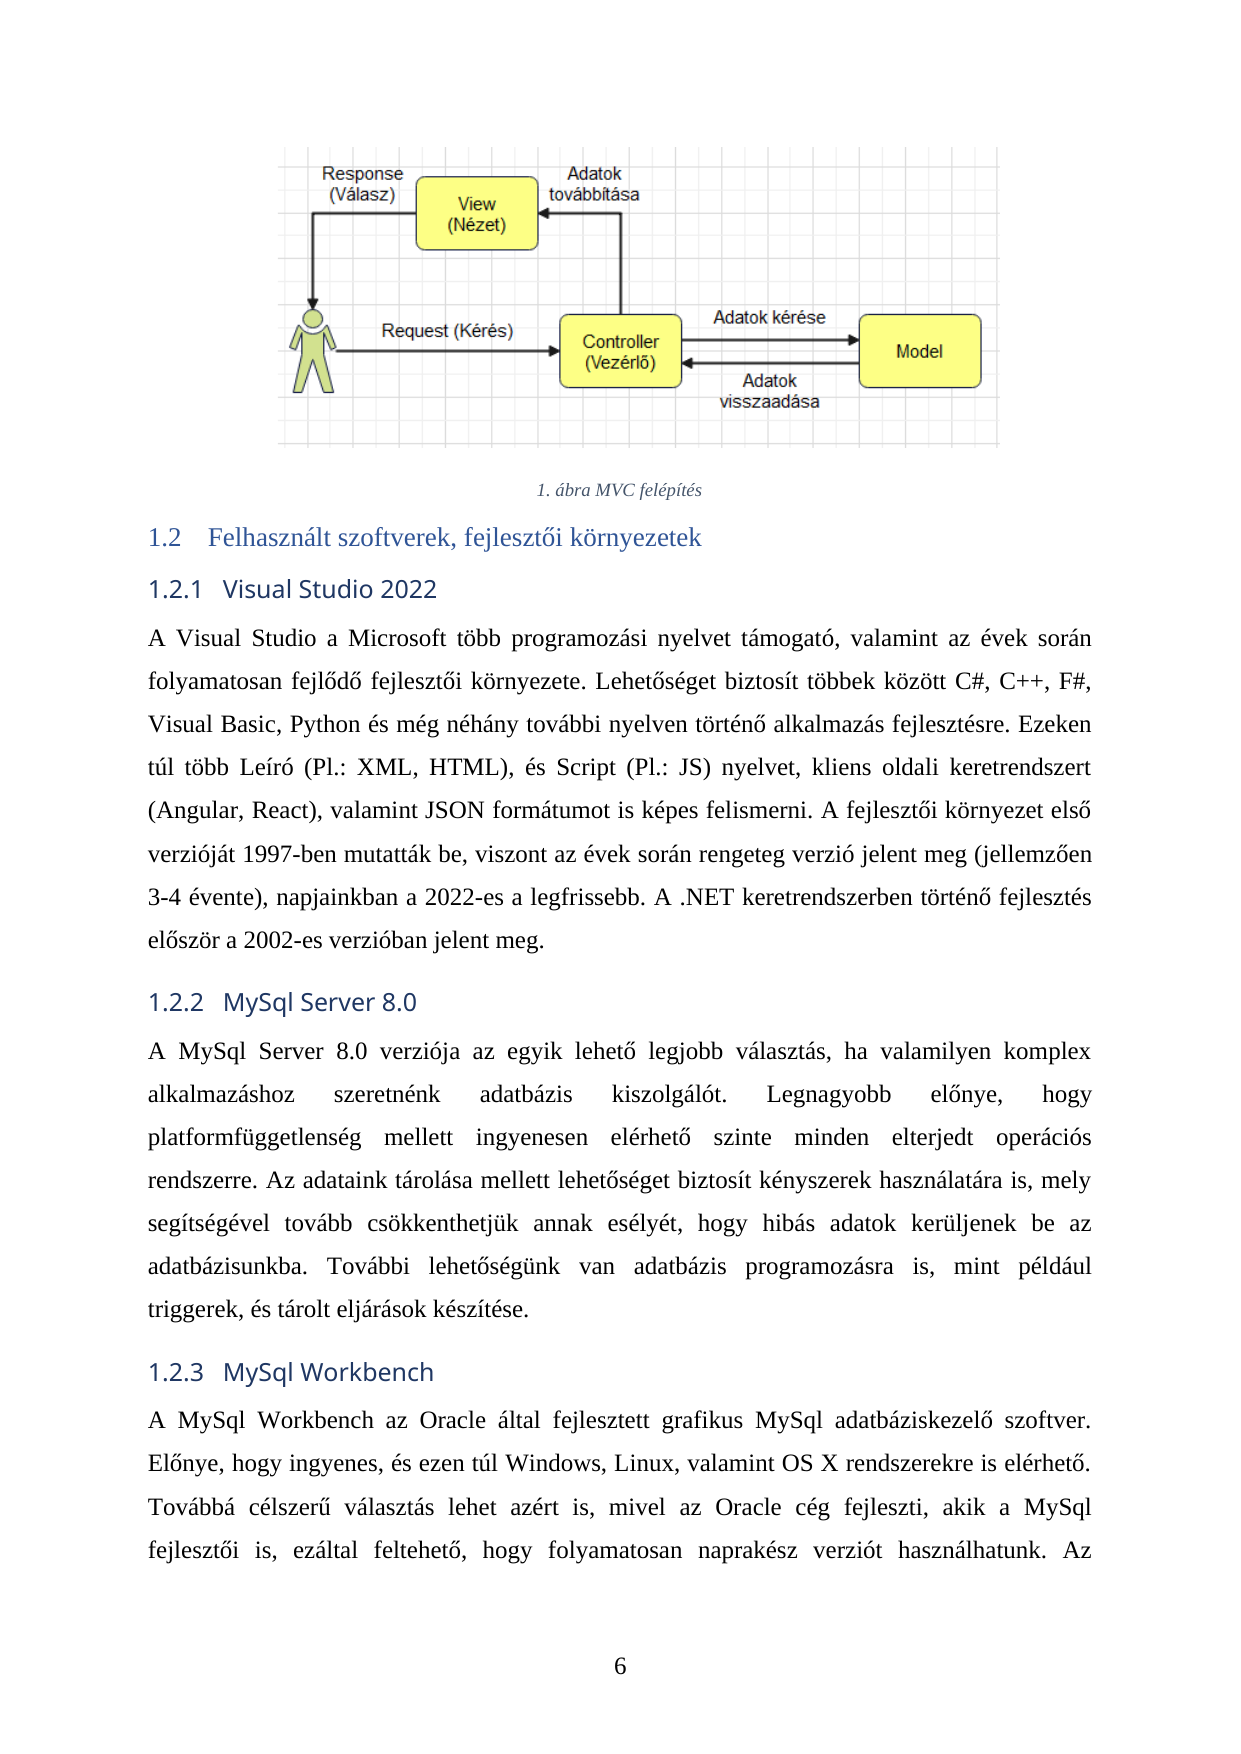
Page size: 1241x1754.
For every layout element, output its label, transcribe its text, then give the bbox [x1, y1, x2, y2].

subtitle Visual Studio 2022 [148, 572, 1093, 606]
text A Visual Studio a Microsoft több programozási nyelvet támogató, valamint az évek során folyamatosan fejlődő fejlesztői környezete. Lehetőséget biztosít többek között C#, C++, F#, Visual Basic, Python és még néhány további nyelven történő alkalmazás fejlesztésre. Ezeken túl több Leíró (Pl.: XML, HTML), és Script (Pl.: JS) nyelvet, kliens oldali keretrendszert (Angular, React), valamint JSON formátumot is képes felismerni. A fejlesztői környezet első verzióját 1997-ben mutatták be, viszont az évek során rengeteg verzió jelent meg (jellemzően 3-4 évente), napjainkban a 2022-es a legfrissebb. A .NET keretrendszerben történő fejlesztés először a 2002-es verzióban jelent meg. [148, 623, 1093, 954]
text 1. ábra MVC felépítés [148, 479, 1093, 500]
picture [277, 147, 1000, 448]
subtitle MySql Server 8.0 [148, 985, 1093, 1019]
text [148, 1405, 1093, 1563]
subtitle MySql Workbench [148, 1354, 1093, 1388]
text A MySql Server 8.0 verziója az egyik lehető legjobb választás, ha valamilyen komplex alkalmazáshoz szeretnénk adatbázis kiszolgálót. Legnagyobb előnye, hogy platformfüggetlenség mellett ingyenesen elérhető szinte minden elterjedt operációs rendszerre. Az adataink tárolása mellett lehetőséget biztosít kényszerek használatára is, mely segítségével tovább csökkenthetjük annak esélyét, hogy hibás adatok kerüljenek be az adatbázisunkba. További lehetőségünk van adatbázis programozásra is, mint például triggerek, és tárolt eljárások készítése. [148, 1036, 1093, 1323]
subtitle Felhasznált szoftverek, fejlesztői környezetek [148, 521, 1093, 552]
